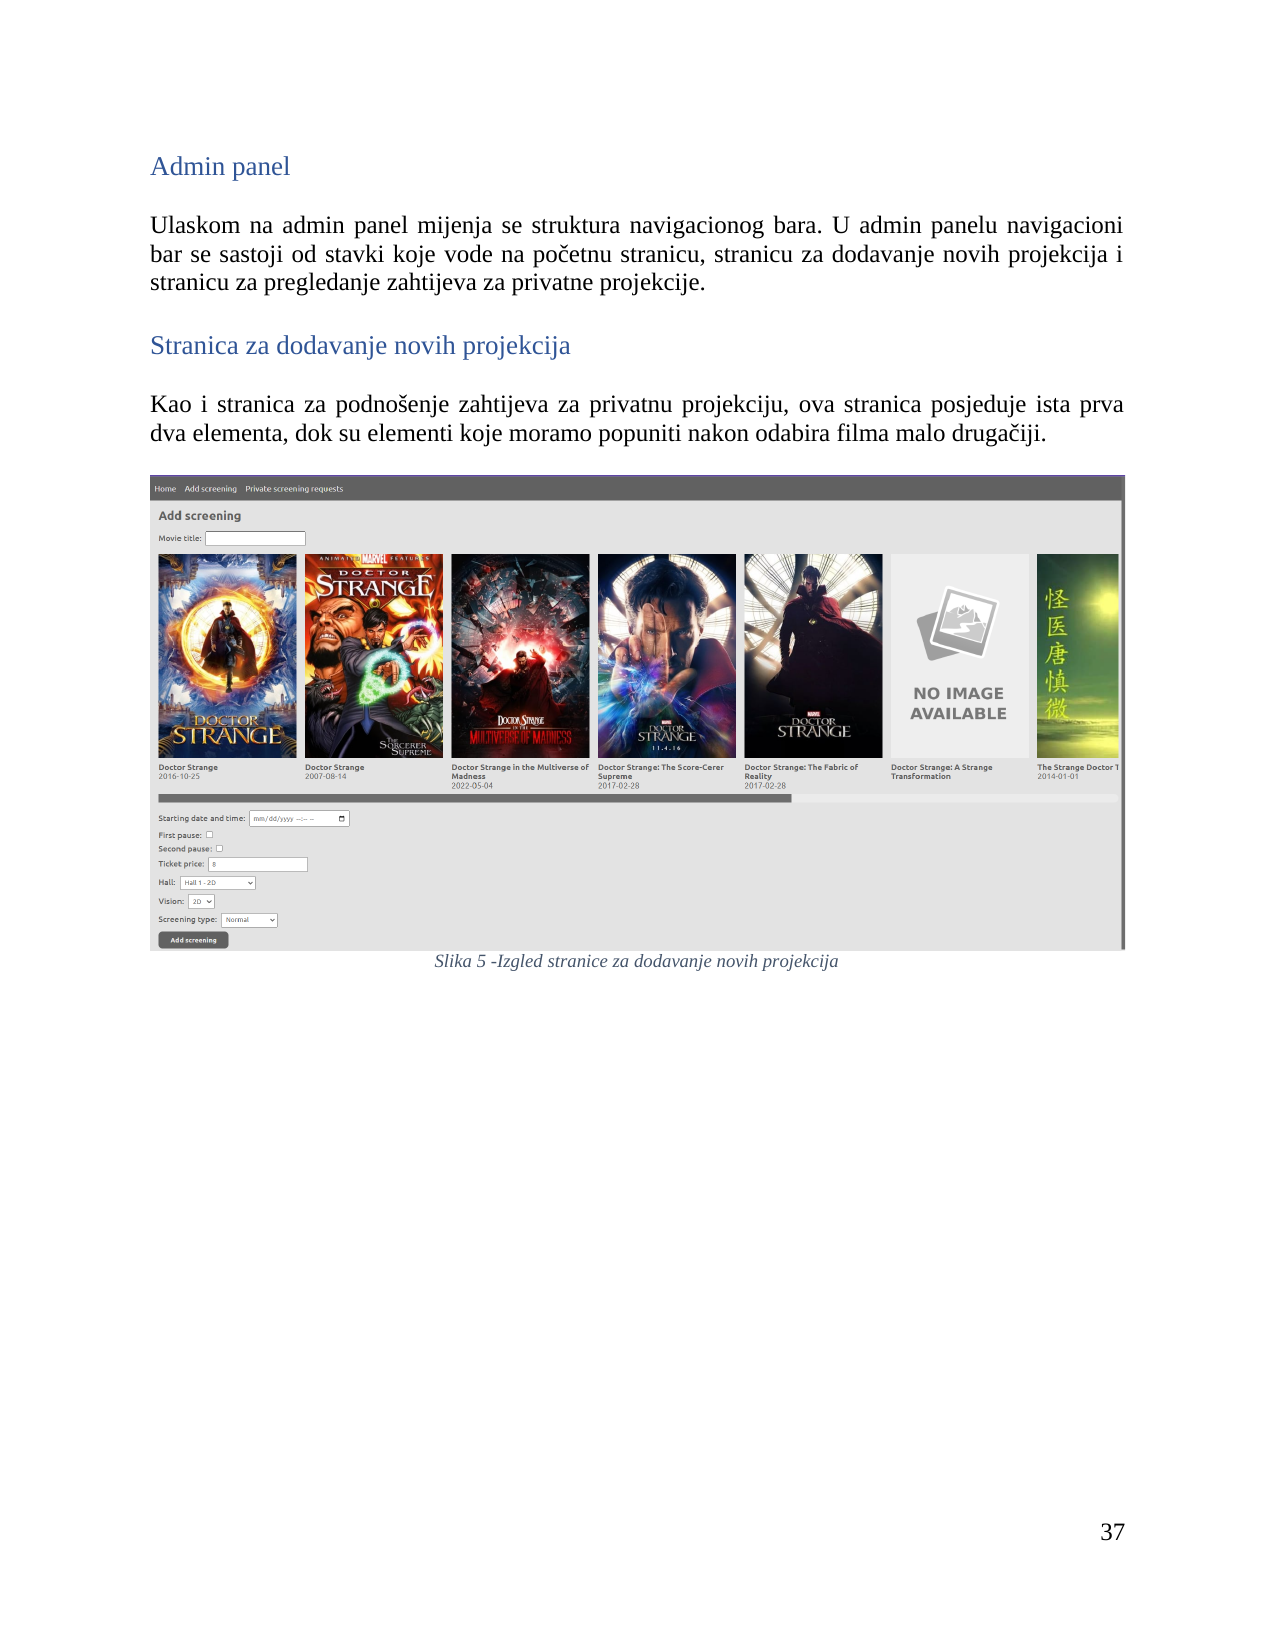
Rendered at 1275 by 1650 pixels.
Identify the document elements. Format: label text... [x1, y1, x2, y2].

picture [150, 475, 1125, 951]
subtitle Stranica za dodavanje novih projekcija [150, 329, 1125, 360]
text Ulaskom na admin panel mijenja se struktura navigacionog bara. U admin panelu navigacioni bar se sastoji od stavki koje vode na početnu stranicu, stranicu za dodavanje novih projekcija i stranicu za pregledanje zahtijeva za privatne projekcije. [150, 210, 1125, 296]
subtitle Admin panel [150, 150, 1125, 181]
text Kao i stranica za podnošenje zahtijeva za privatnu projekciju, ova stranica posjeduje ista prva dva elementa, dok su elementi koje moramo popuniti nakon odabira filma malo drugačiji. [150, 389, 1125, 446]
